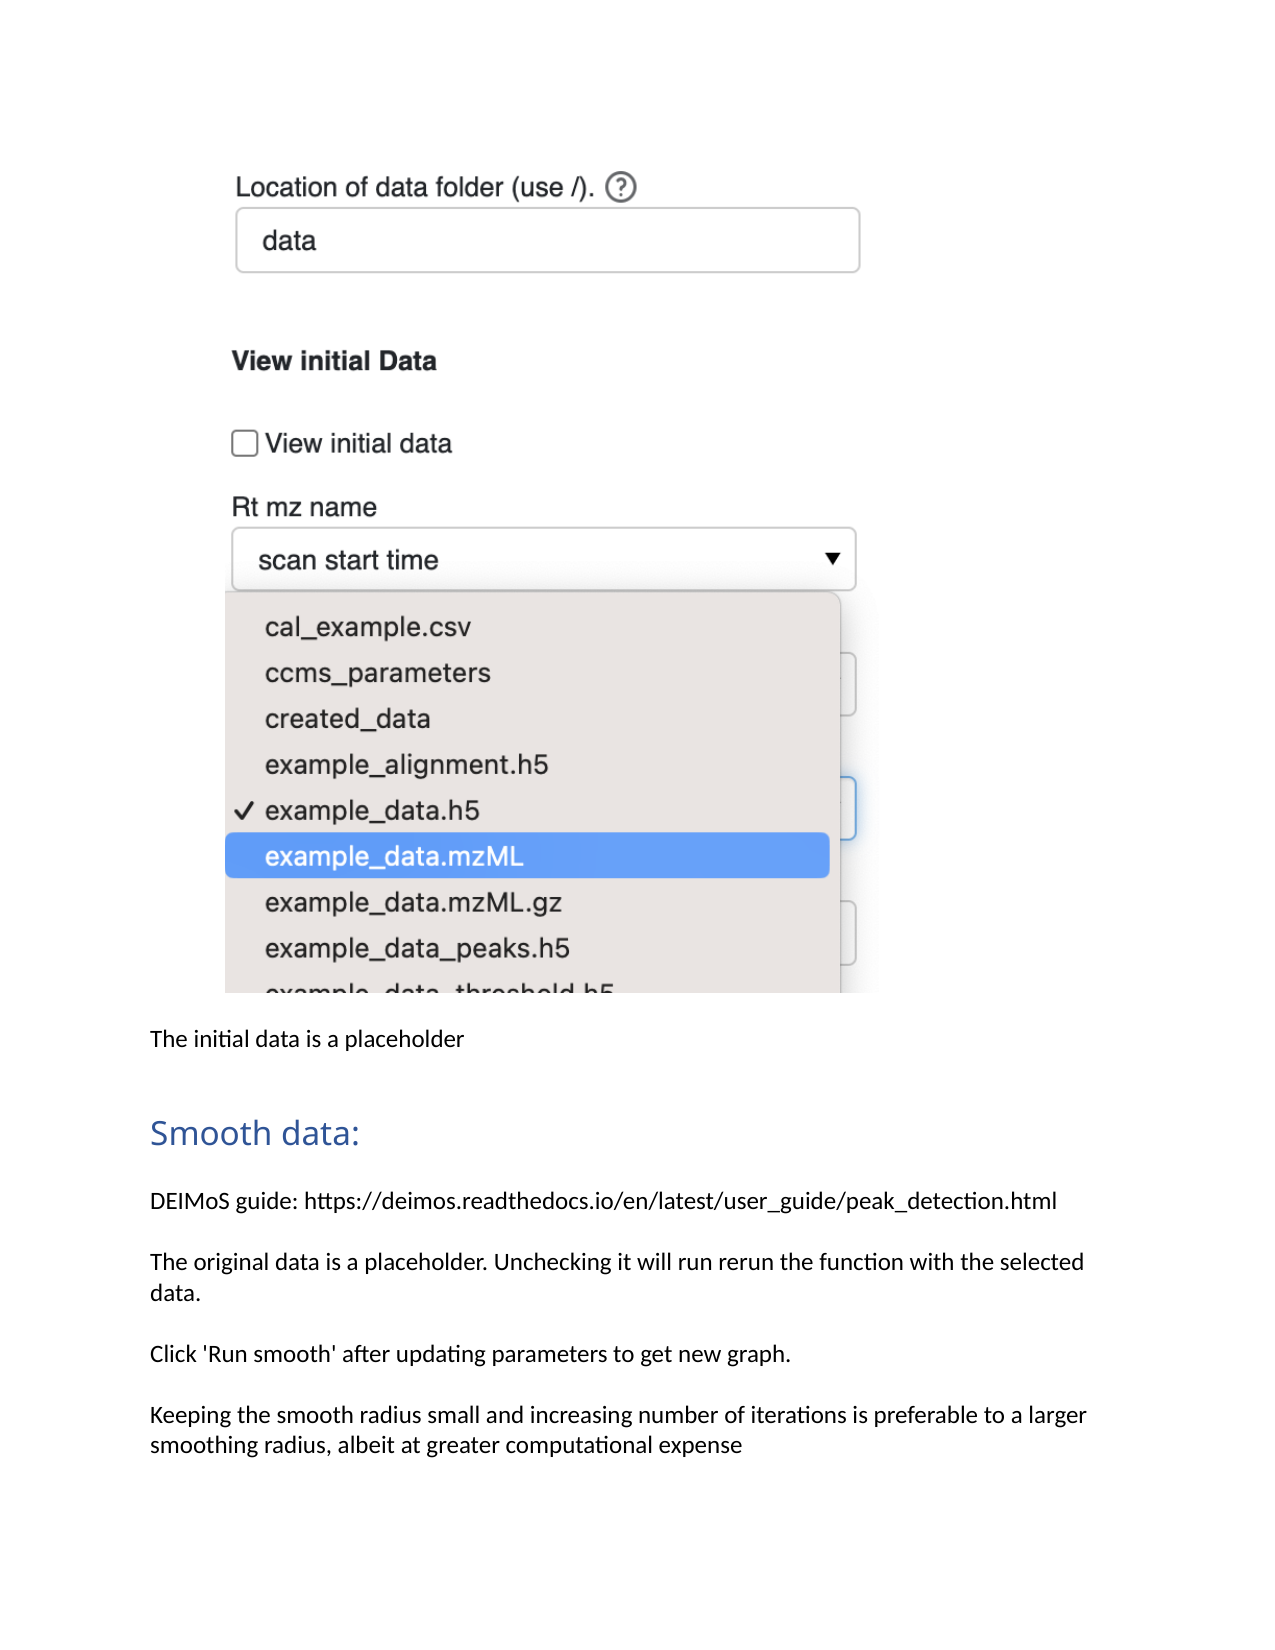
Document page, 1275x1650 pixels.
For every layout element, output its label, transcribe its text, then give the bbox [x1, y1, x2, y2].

text The original data is a placeholder. Unchecking it will run rerun the function with the selected data. [150, 1247, 1125, 1308]
text Click 'Run smooth' after updating parameters to get new graph. [150, 1338, 1125, 1369]
subtitle Smooth data: [150, 1109, 1125, 1155]
picture [225, 318, 886, 993]
text The initial data is a placeholder [150, 1023, 1125, 1054]
picture [225, 150, 871, 288]
text Keeping the smooth radius small and increasing number of iterations is preferable to a larger smoothing radius, albeit at greater computational expense [150, 1399, 1125, 1460]
text DEIMoS guide: https://deimos.readthedocs.io/en/latest/user_guide/peak_detection.html [150, 1186, 1125, 1216]
